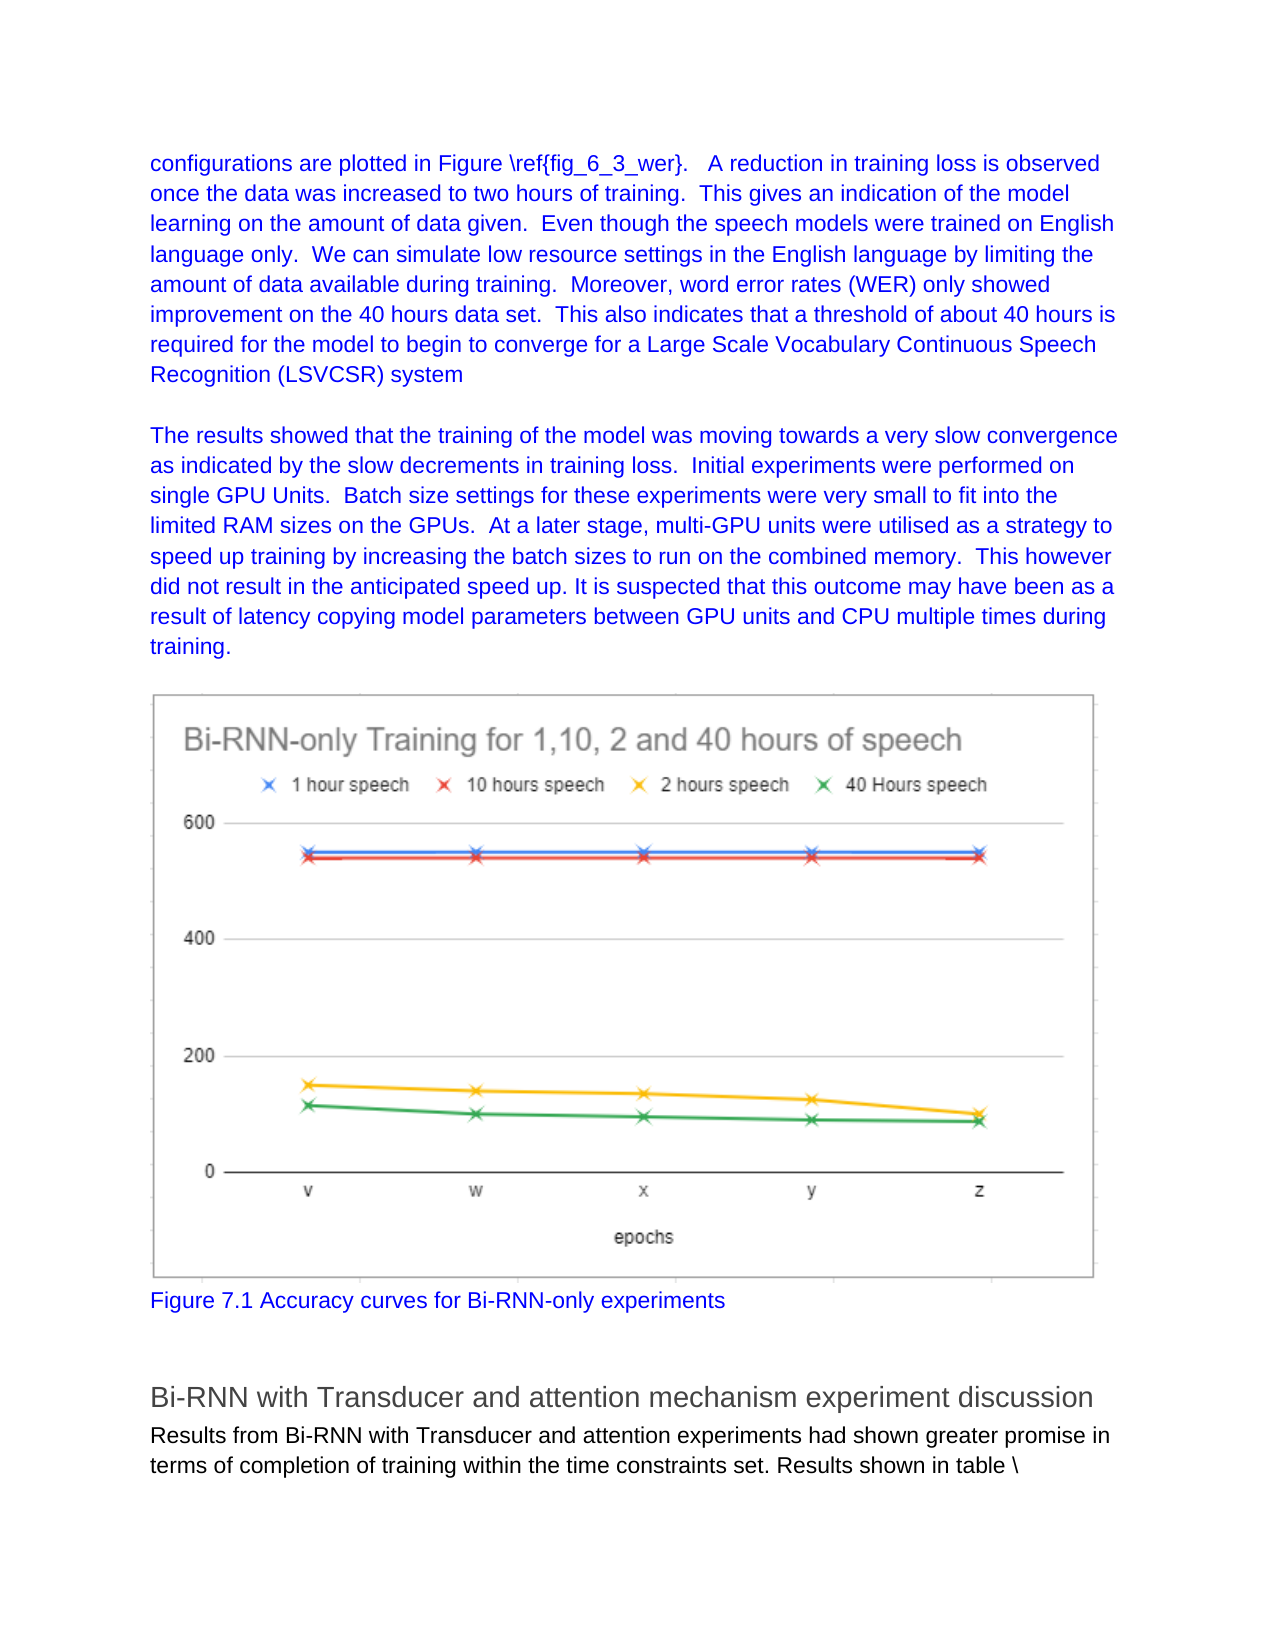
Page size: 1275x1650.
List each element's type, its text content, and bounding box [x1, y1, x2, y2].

text Figure 7.1 Accuracy curves for Bi-RNN-only experiments [150, 1287, 1125, 1313]
subtitle Bi-RNN with Transducer and attention mechanism experiment discussion [150, 1380, 1125, 1414]
picture [150, 693, 1099, 1283]
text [150, 150, 1125, 388]
text The results showed that the training of the model was moving towards a very slow convergence as indicated by the slow decrements in training loss. Initial experiments were performed on single GPU Units. Batch size settings for these experiments were very small to fit into the limited RAM sizes on the GPUs. At a later stage, multi-GPU units were utilised as a strategy to speed up training by increasing the batch sizes to run on the combined memory. This however did not result in the anticipated speed up. It is suspected that this outcome may have been as a result of latency copying model parameters between GPU units and CPU multiple times during training. [150, 422, 1125, 660]
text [150, 1422, 1125, 1479]
